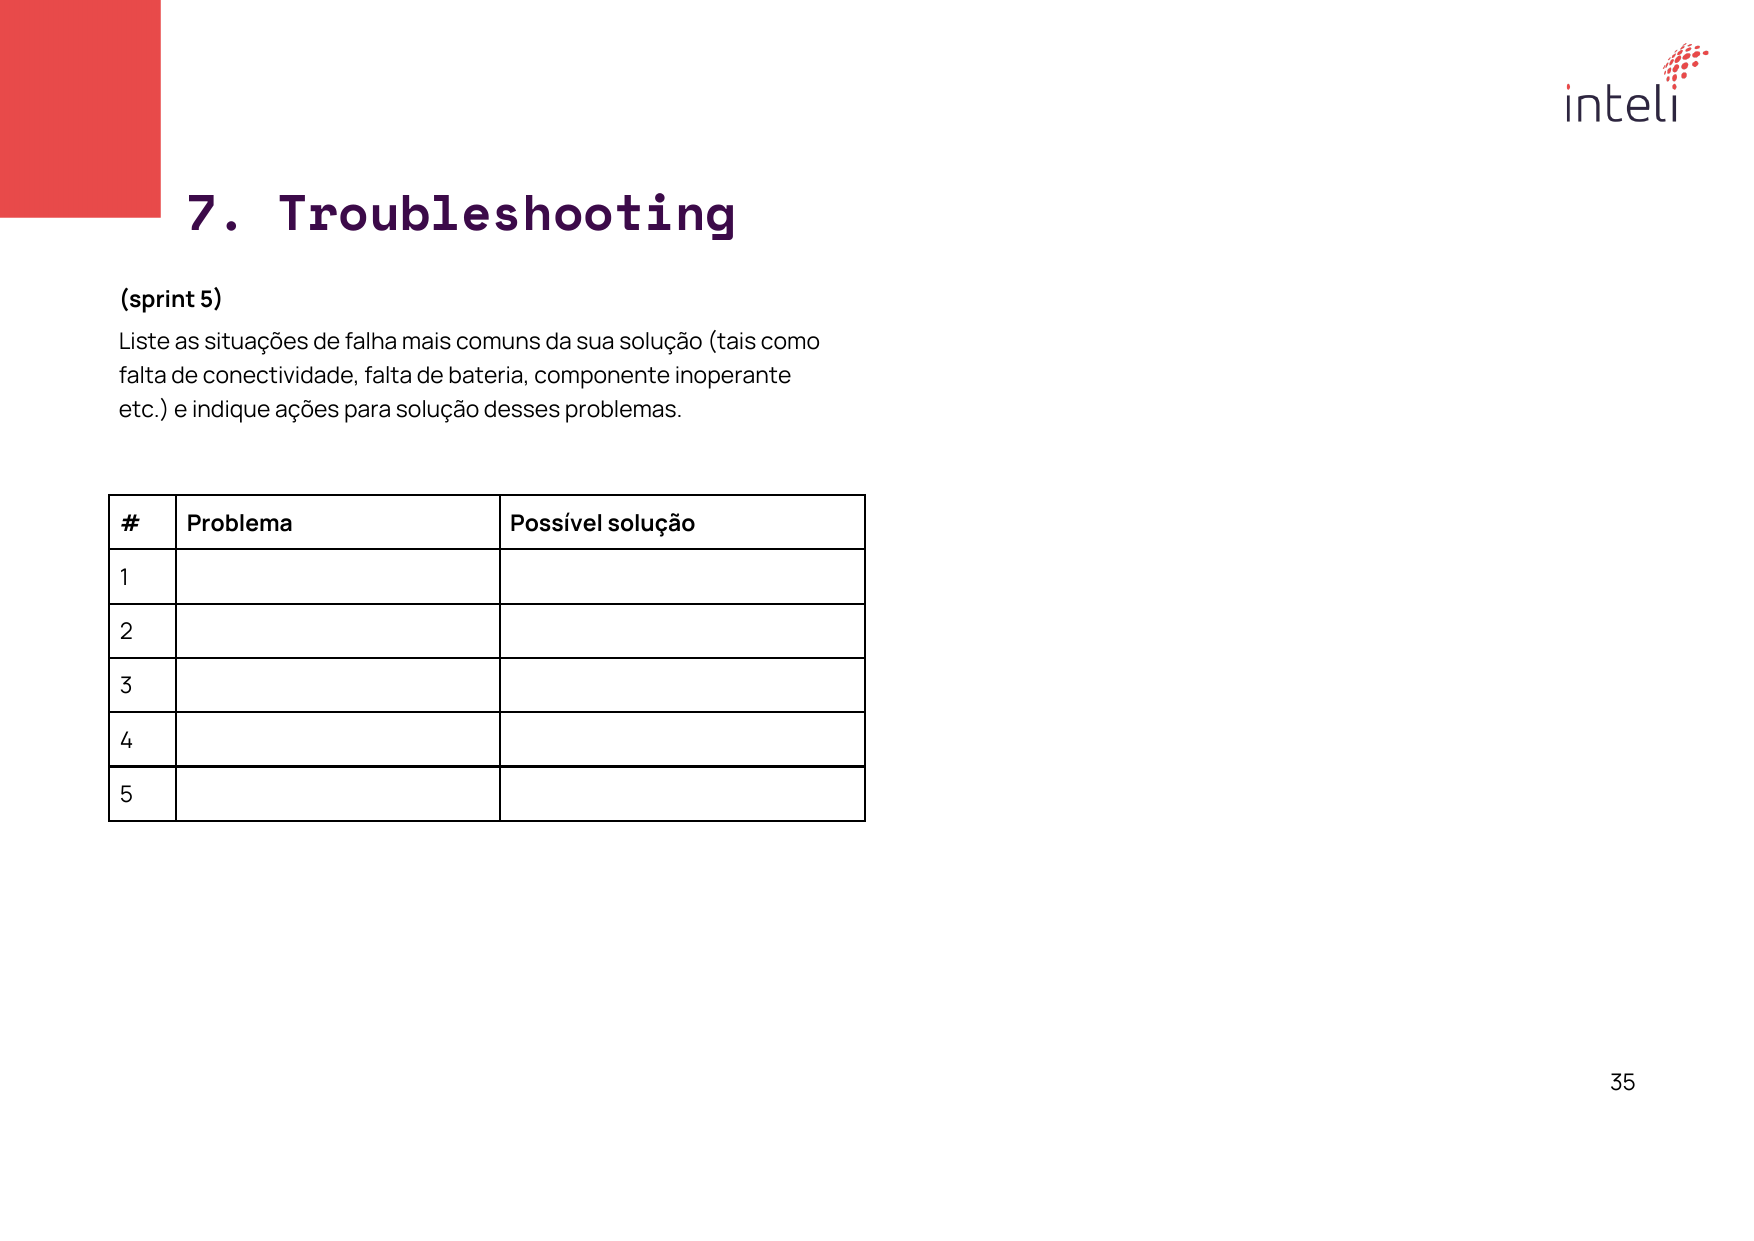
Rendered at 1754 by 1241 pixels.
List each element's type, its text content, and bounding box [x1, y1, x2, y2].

table_header # [110, 496, 175, 548]
picture [1566, 43, 1709, 122]
table_cell [177, 659, 499, 711]
table_cell 1 [110, 550, 175, 602]
text Liste as situações de falha mais comuns da sua solução (tais como falta de conectividade, falta de bateria, componente inoperante etc.) e indique ações para solução desses problemas. [118, 325, 839, 424]
table_cell [177, 605, 499, 657]
table_cell [177, 550, 499, 602]
subtitle (sprint 5) [118, 283, 839, 314]
table_header Problema [177, 496, 499, 548]
subtitle 7. Troubleshooting [118, 174, 839, 248]
table_cell 2 [110, 605, 175, 657]
table_cell [177, 768, 499, 819]
table_cell 4 [110, 713, 175, 765]
picture [0, 0, 161, 218]
table_cell [501, 659, 864, 711]
table_cell [501, 550, 864, 602]
table_cell [501, 713, 864, 765]
table_cell [177, 713, 499, 765]
table_cell 5 [110, 768, 175, 819]
table_cell [501, 605, 864, 657]
table_header Possível solução [501, 496, 864, 548]
table_cell [501, 768, 864, 819]
table_cell 3 [110, 659, 175, 711]
